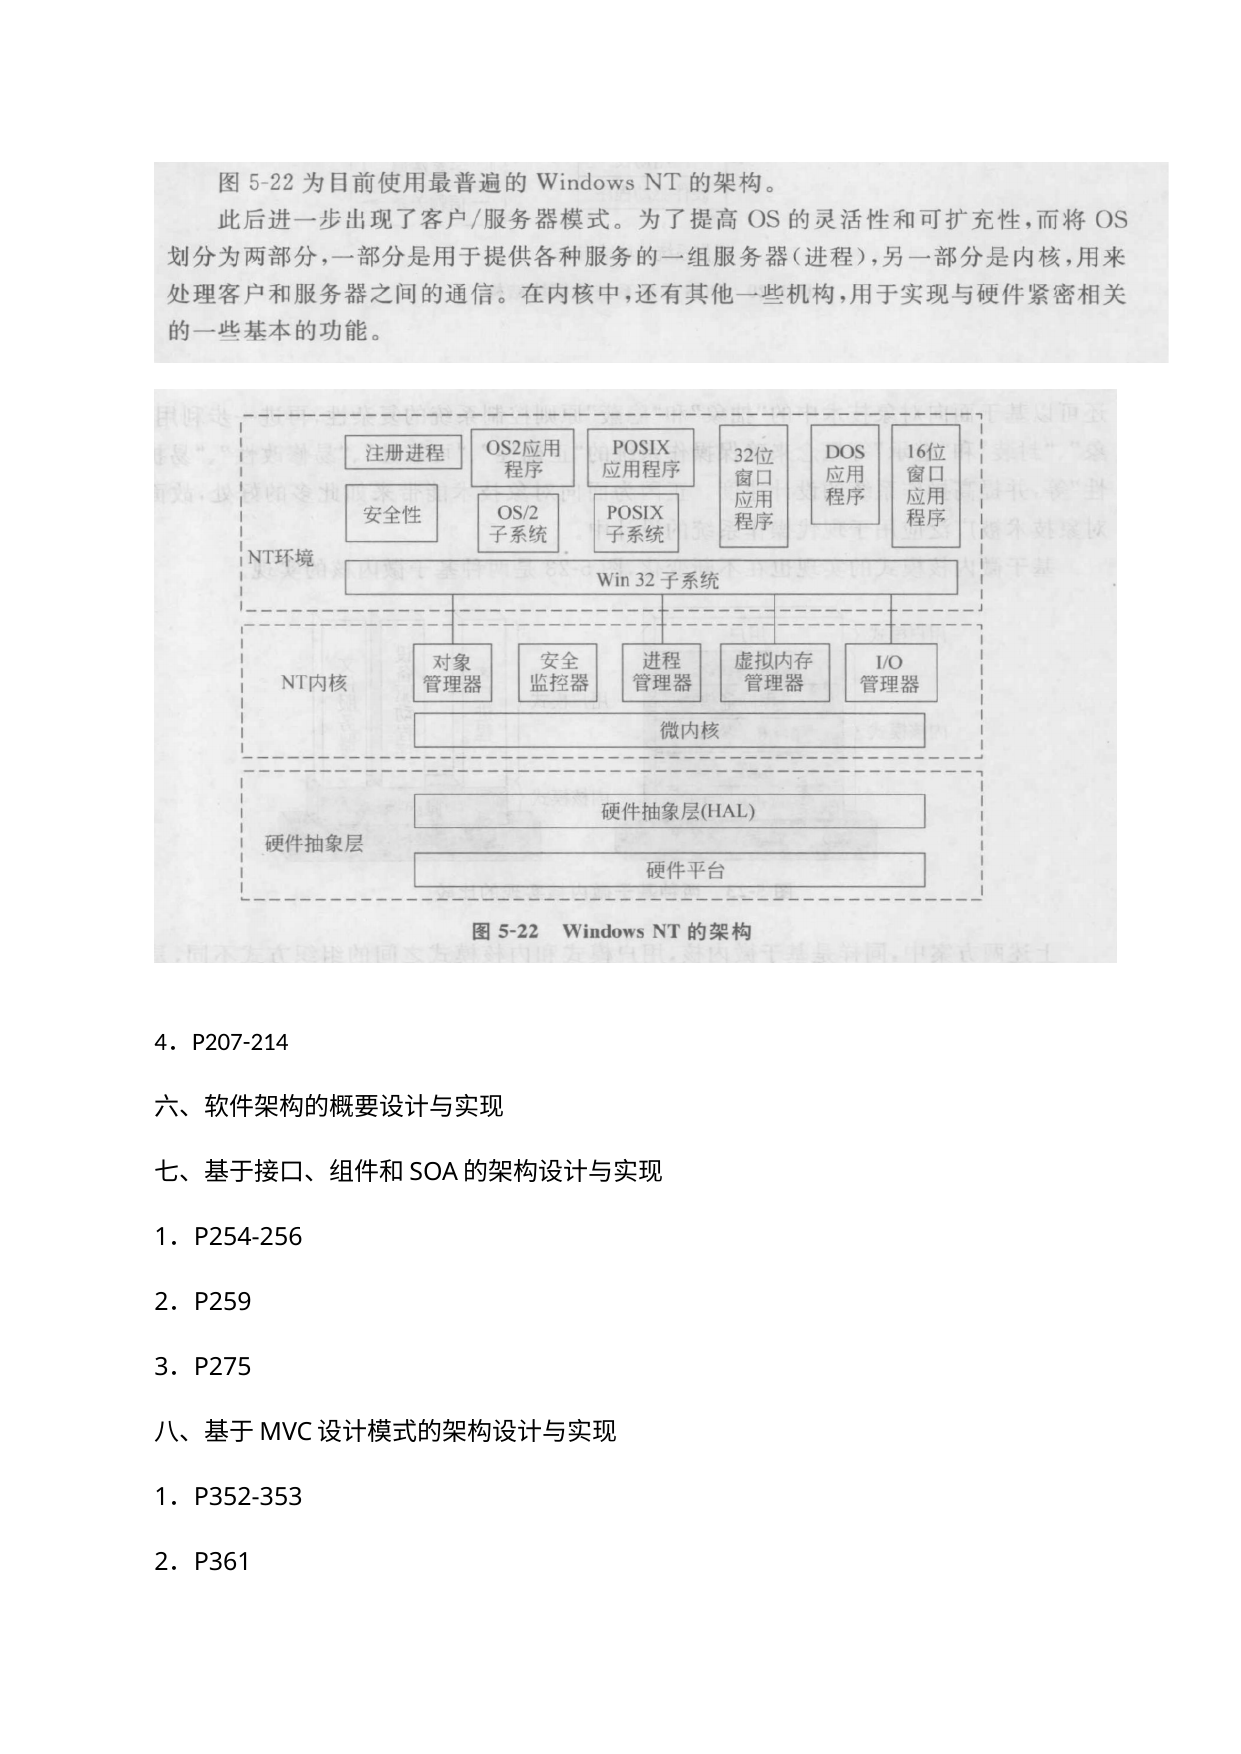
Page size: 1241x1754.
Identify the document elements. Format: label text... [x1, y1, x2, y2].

picture [154, 389, 1117, 963]
list P207-214 [112, 1007, 1128, 1072]
list P352-353 [112, 1462, 1128, 1527]
list P361 [112, 1527, 1128, 1592]
list 基于接口、组件和SOA的架构设计与实现 [112, 1137, 1128, 1202]
picture [154, 162, 1169, 363]
list P254-256 [112, 1202, 1128, 1267]
list P275 [112, 1332, 1128, 1397]
list P259 [112, 1267, 1128, 1332]
list 软件架构的概要设计与实现 [112, 1072, 1128, 1137]
list 基于MVC设计模式的架构设计与实现 [112, 1397, 1128, 1462]
